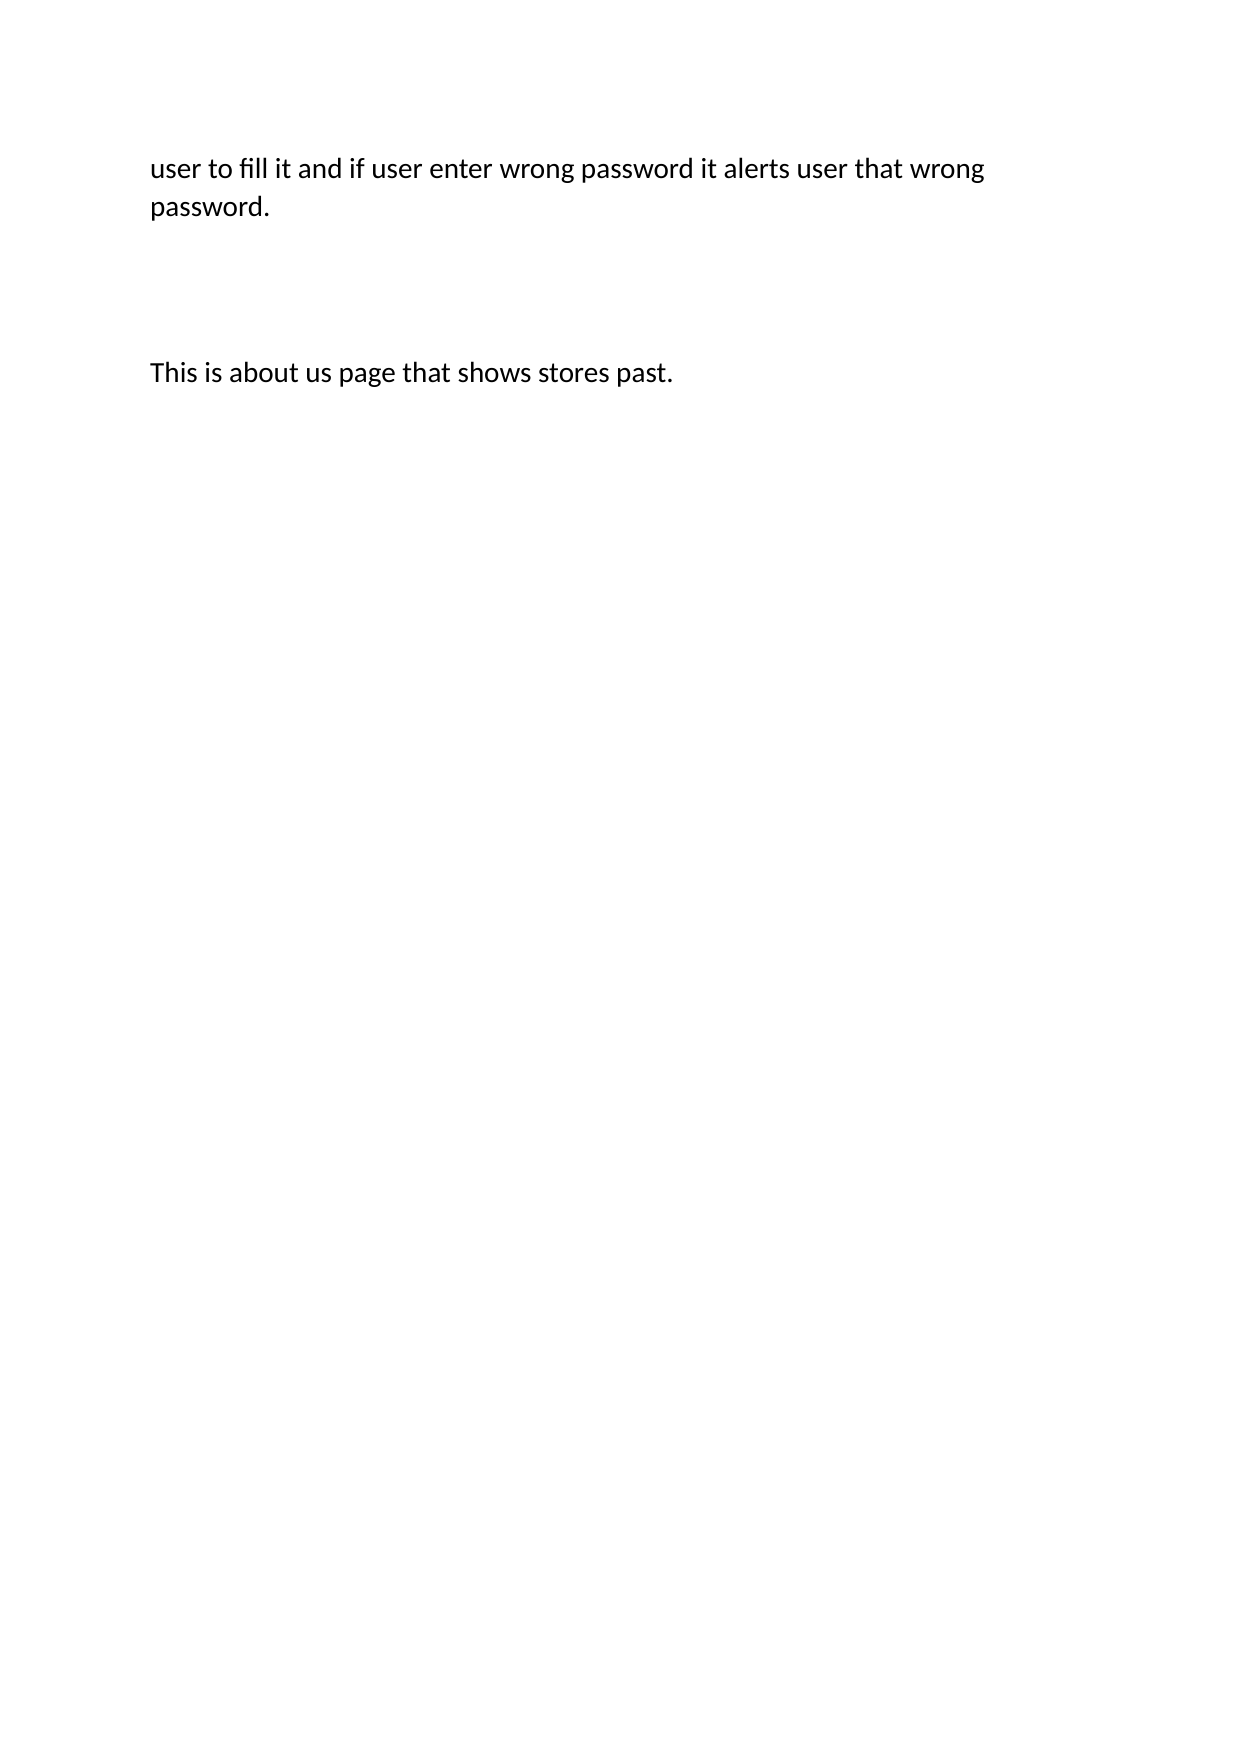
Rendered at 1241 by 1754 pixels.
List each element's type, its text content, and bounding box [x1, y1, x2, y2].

text After successful sign up the data gets store in database and website automatically redirects us to sign in page that asks username and password that also has required validation and if between any of them is empty it asks user to fill it and if user enter wrong password it alerts user that wrong password. [150, 150, 1090, 224]
text This is about us page that shows stores past. [150, 354, 1090, 389]
